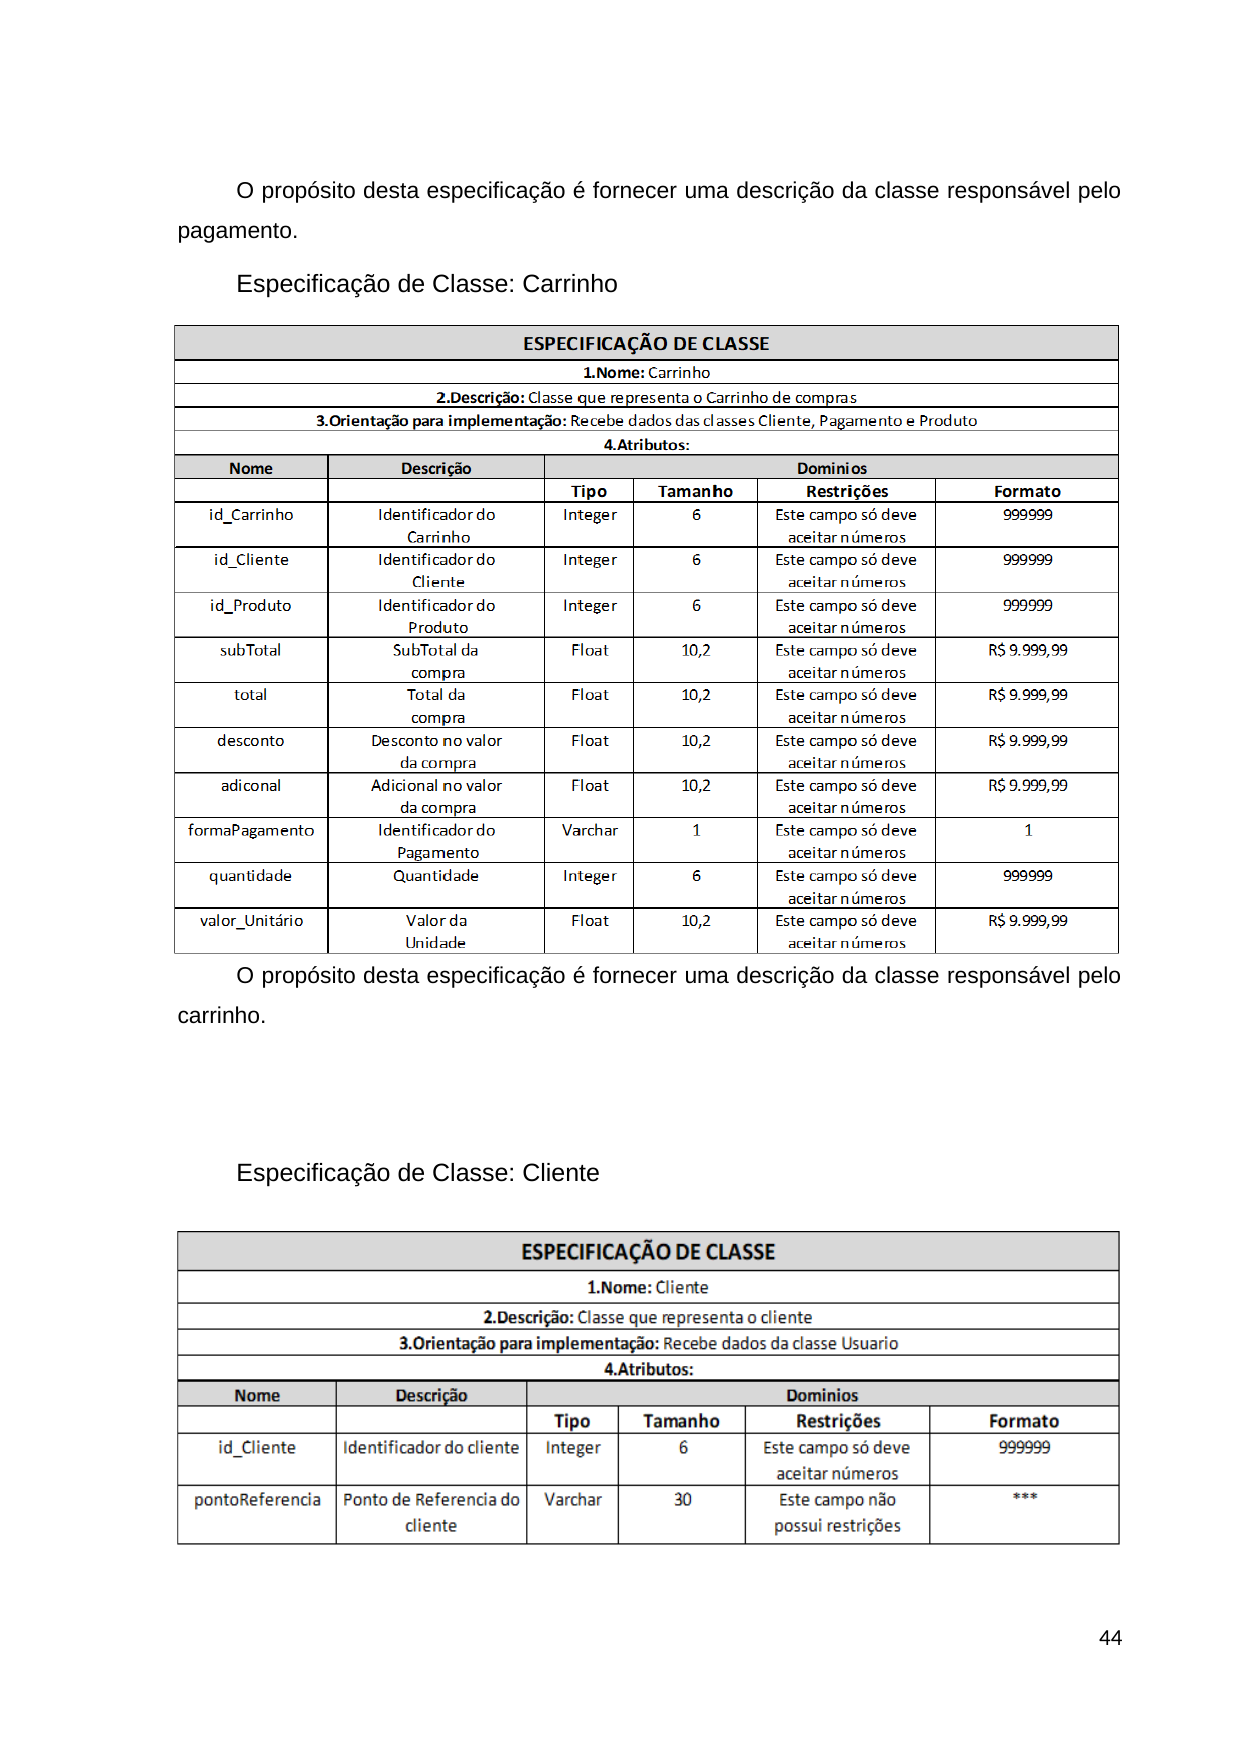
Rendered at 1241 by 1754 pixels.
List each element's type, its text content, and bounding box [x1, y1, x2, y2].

text O propósito desta especificação é fornecer uma descrição da classe responsável pelo pagamento. [177, 177, 1122, 243]
text Especificação de Classe: Cliente [177, 1158, 1122, 1187]
picture [174, 325, 1121, 954]
text O propósito desta especificação é fornecer uma descrição da classe responsável pelo carrinho. [177, 962, 1122, 1028]
picture [177, 1231, 1120, 1546]
text Especificação de Classe: Carrinho [177, 269, 1122, 297]
